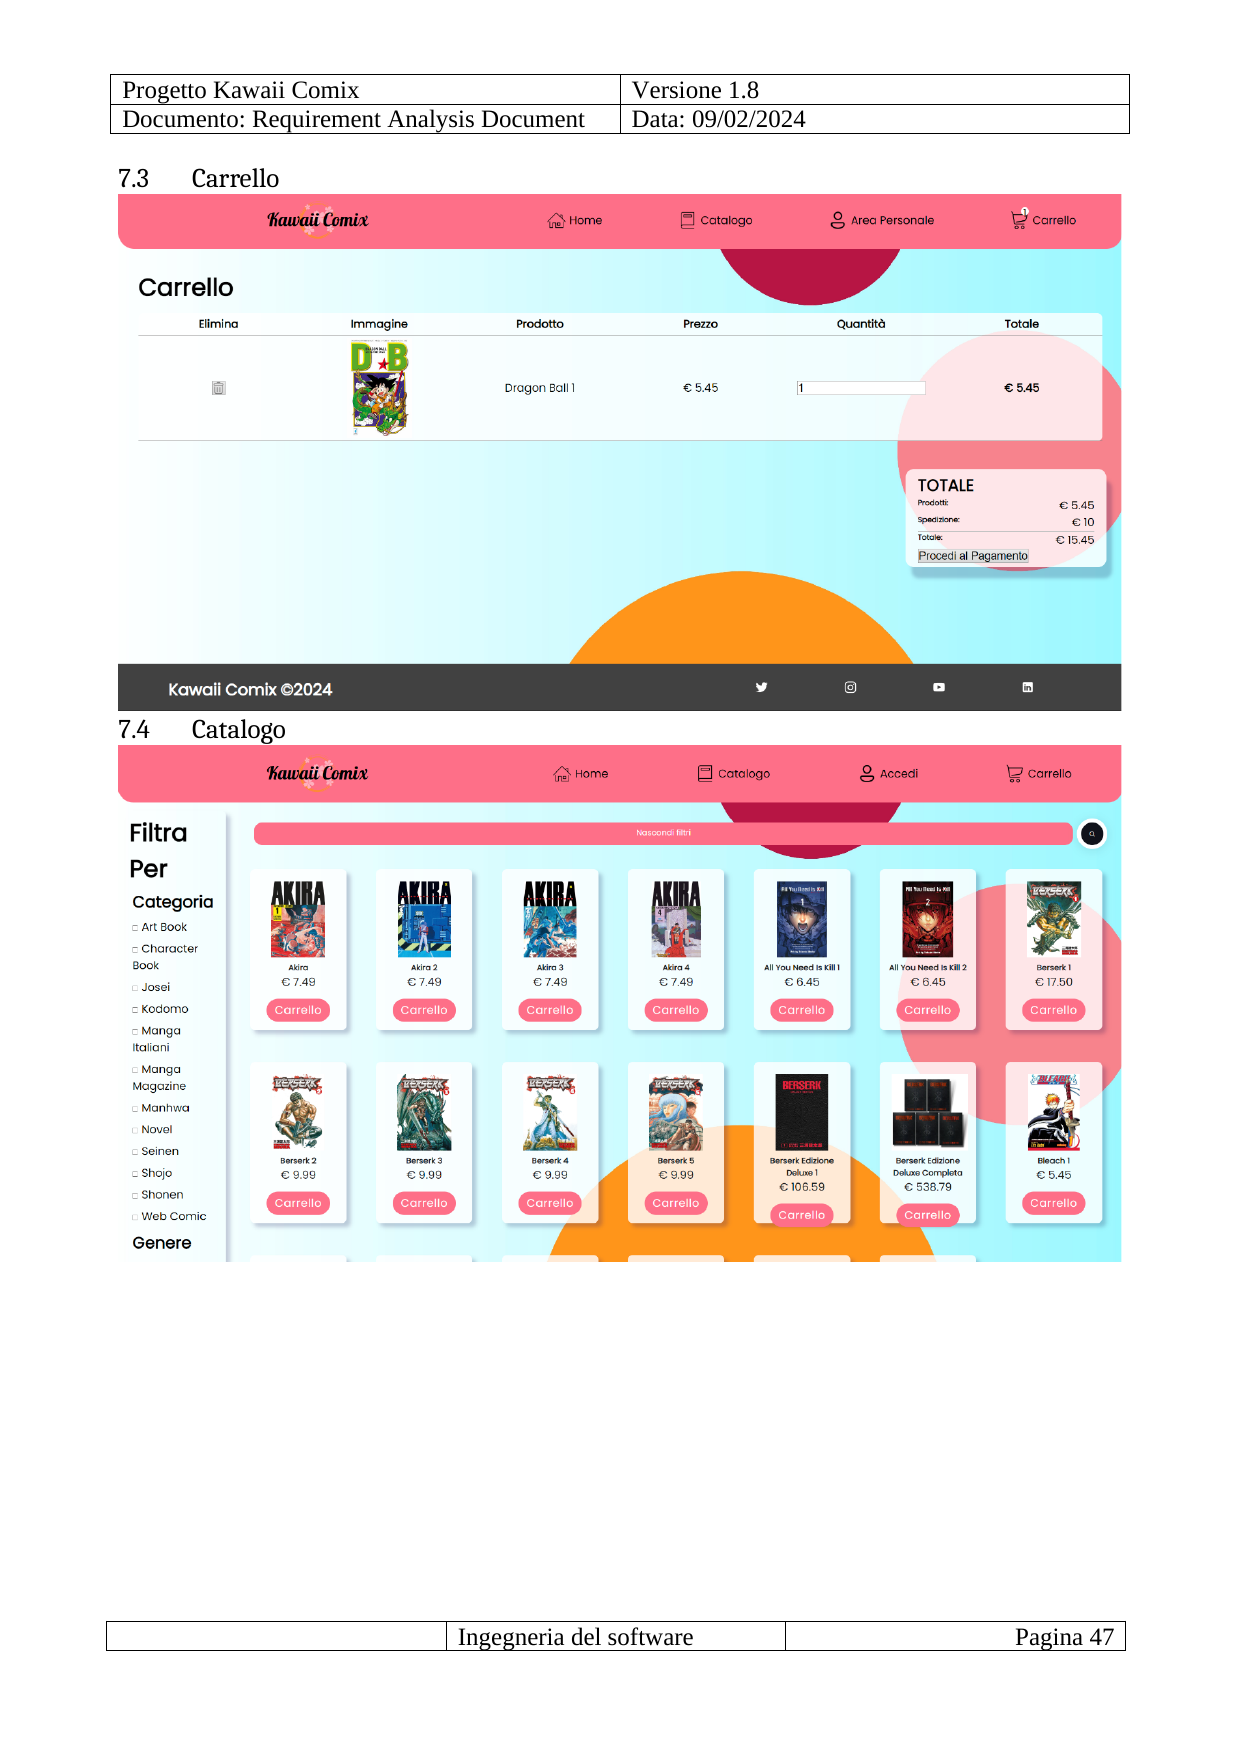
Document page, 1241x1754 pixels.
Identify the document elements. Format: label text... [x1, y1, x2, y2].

subtitle Catalogo [118, 714, 1122, 745]
picture [118, 194, 1122, 711]
picture [118, 745, 1122, 1262]
subtitle Carrello [118, 163, 1122, 194]
